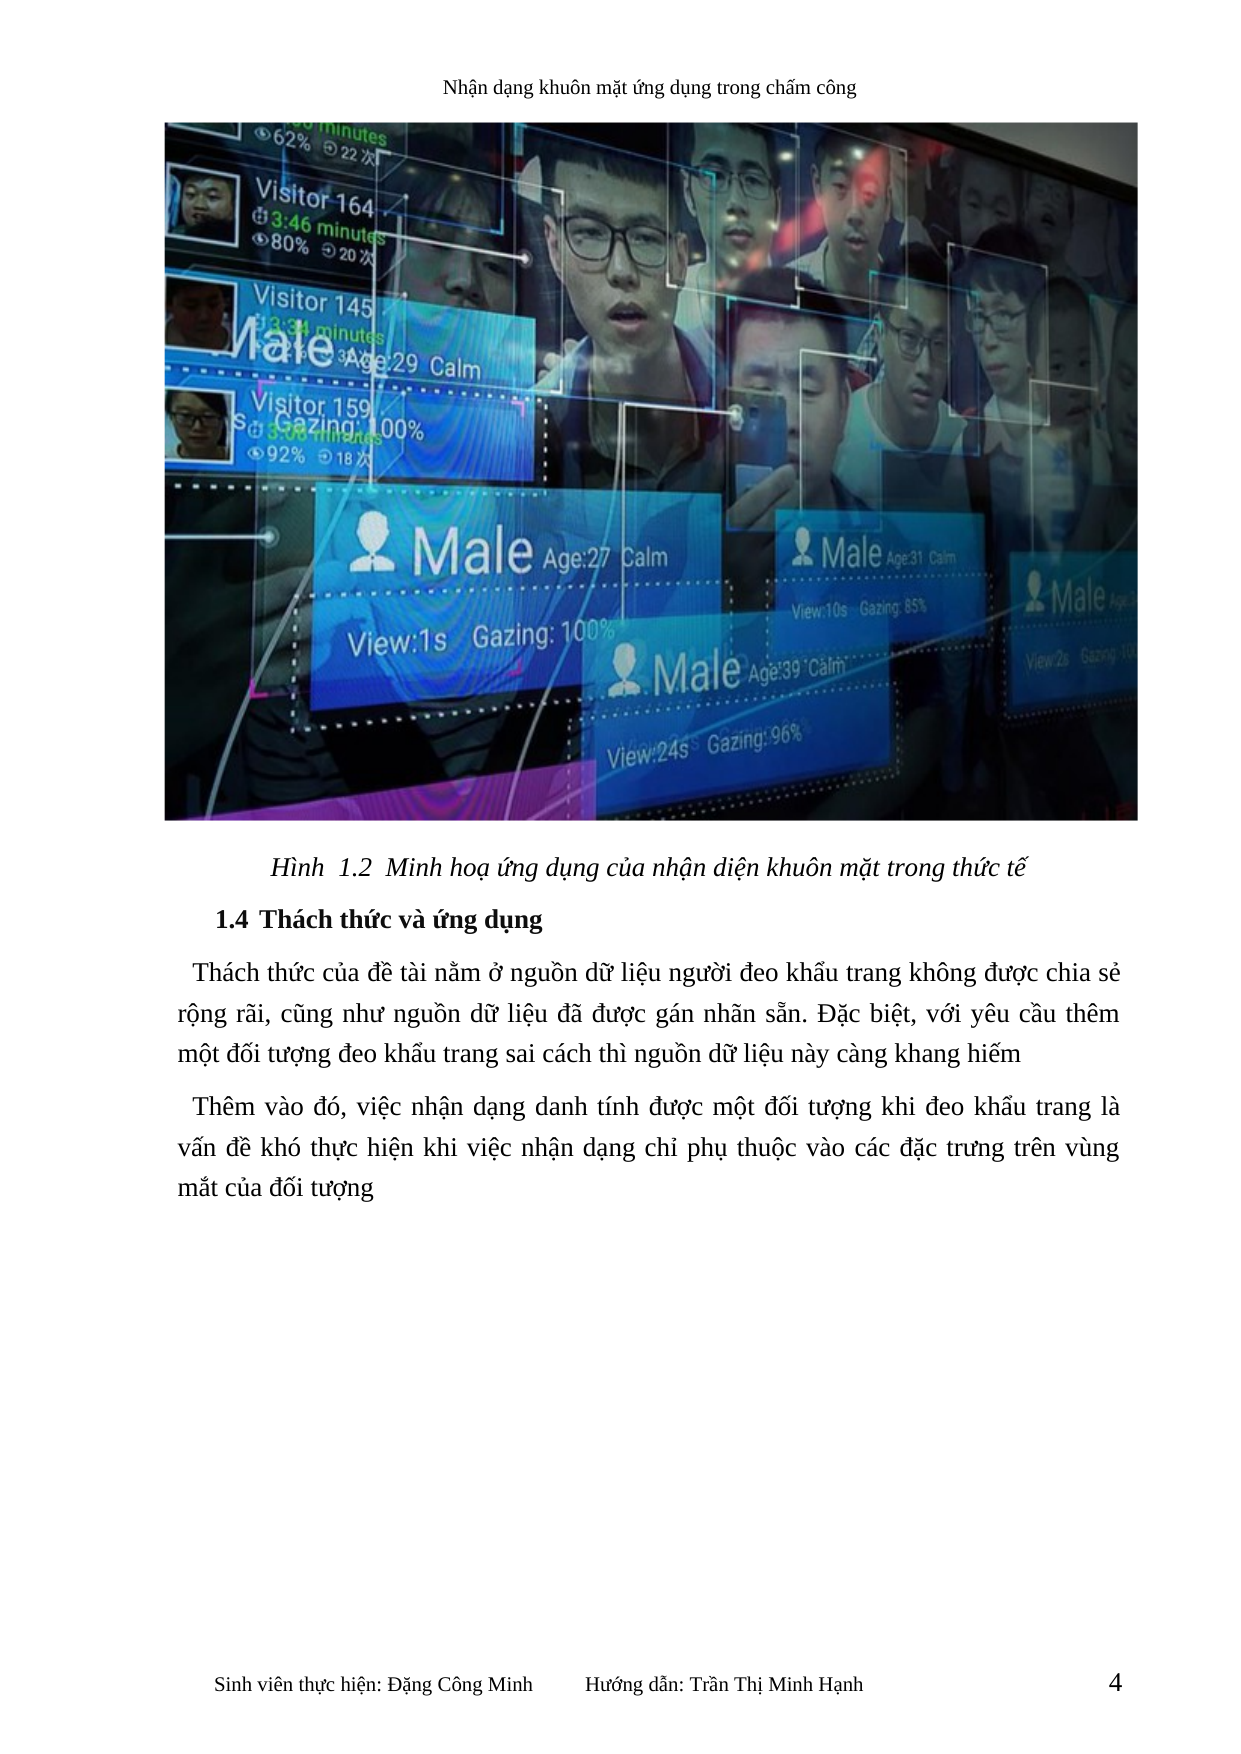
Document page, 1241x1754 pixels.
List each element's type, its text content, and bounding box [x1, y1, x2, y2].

subtitle Thách thức và ứng dụng [215, 904, 1122, 935]
picture [162, 118, 1143, 829]
text Thêm vào đó, việc nhận dạng danh tính được một đối tượng khi đeo khẩu trang là vấn đề khó thực hiện khi việc nhận dạng chỉ phụ thuộc vào các đặc trưng trên vùng mắt của đối tượng [177, 1090, 1122, 1202]
text Thách thức của đề tài nằm ở nguồn dữ liệu người đeo khẩu trang không được chia sẻ rộng rãi, cũng như nguồn dữ liệu đã được gán nhãn sẵn. Đặc biệt, với yêu cầu thêm một đối tượng đeo khẩu trang sai cách thì nguồn dữ liệu này càng khang hiếm [177, 957, 1122, 1068]
